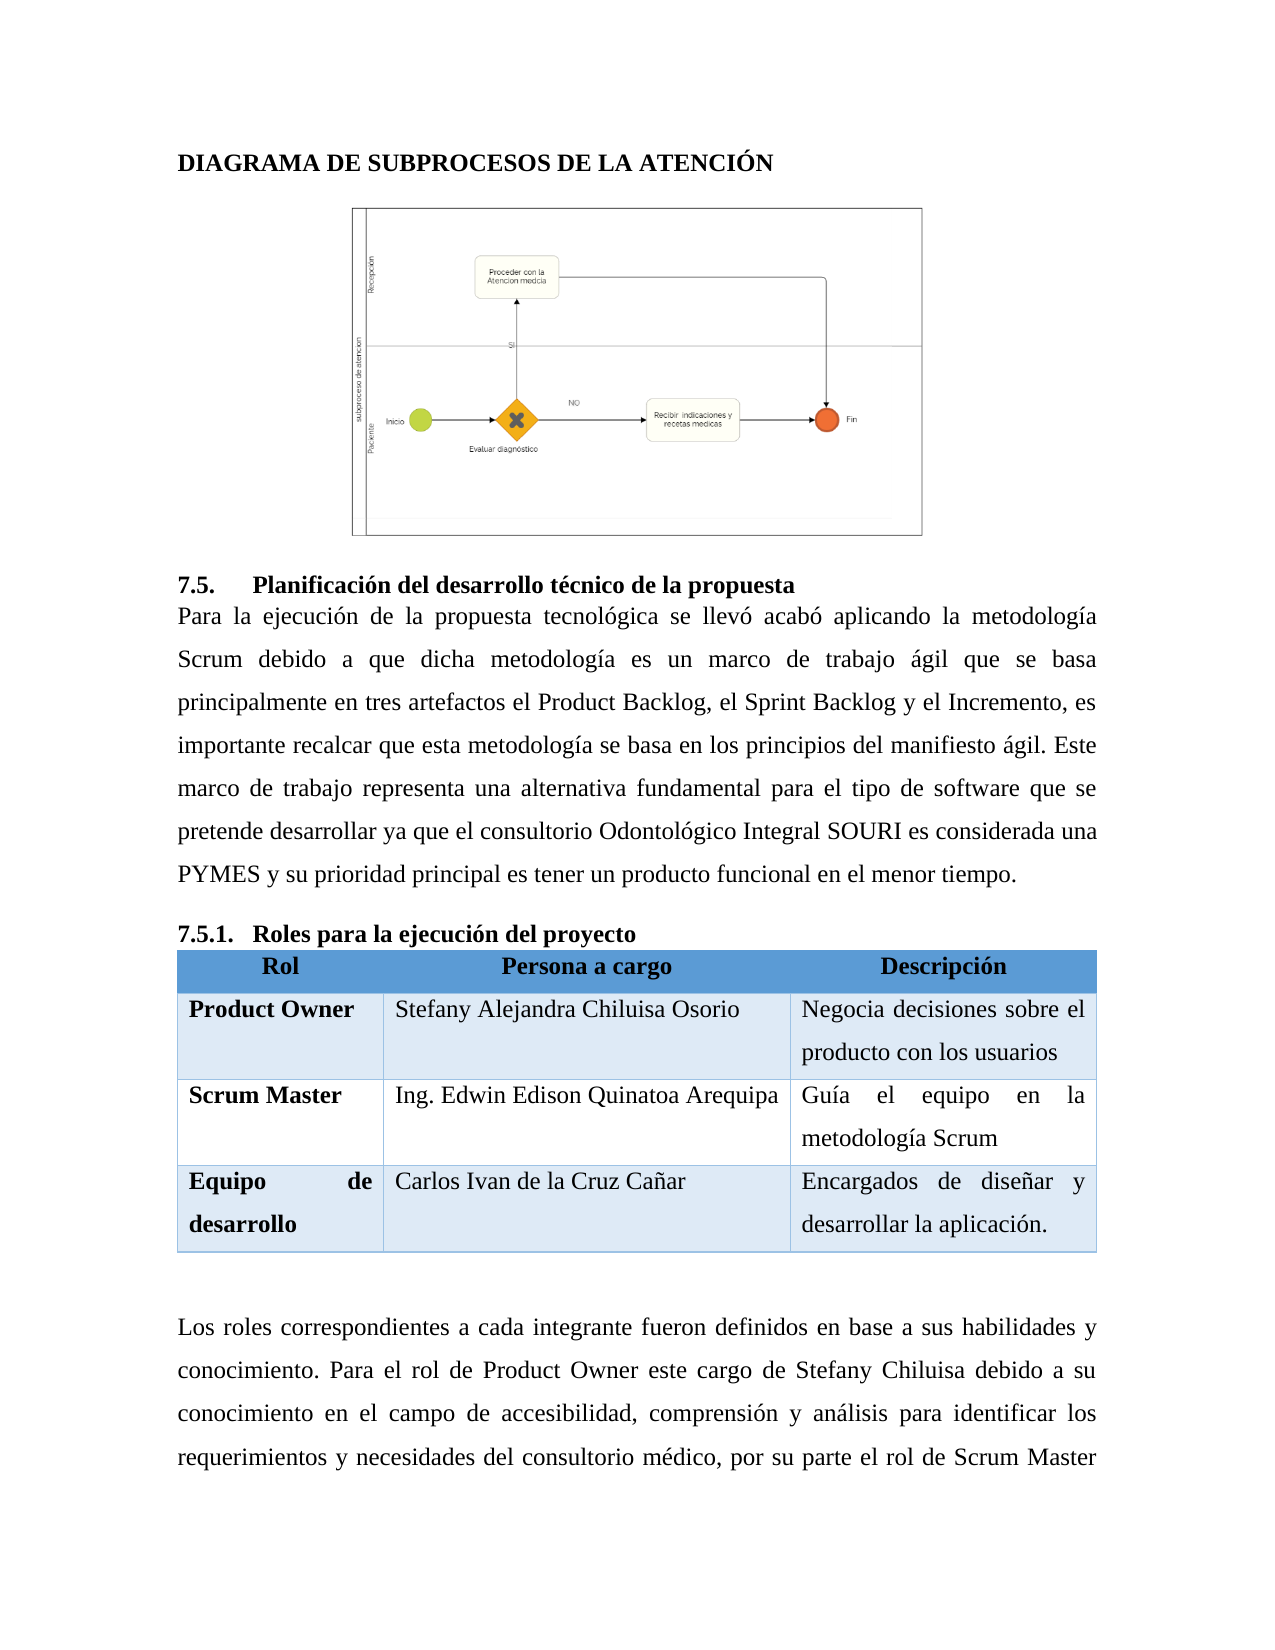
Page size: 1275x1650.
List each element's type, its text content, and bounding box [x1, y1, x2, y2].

table_cell Negocia decisiones sobre el producto con los usuarios [791, 994, 1096, 1079]
picture [351, 207, 924, 539]
table_cell Encargados de diseñar y desarrollar la aplicación. [791, 1166, 1096, 1251]
table_cell Product Owner [178, 994, 383, 1079]
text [177, 1312, 1098, 1470]
text DIAGRAMA DE SUBPROCESOS DE LA ATENCIÓN [177, 148, 1098, 176]
table_cell Guía el equipo en la metodología Scrum [791, 1080, 1096, 1165]
table_header Rol [178, 951, 383, 993]
table_cell Ing. Edwin Edison Quinatoa Arequipa [384, 1080, 790, 1165]
table_header Descripción [791, 951, 1096, 993]
text Para la ejecución de la propuesta tecnológica se llevó acabó aplicando la metodología Scrum debido a que dicha metodología es un marco de trabajo ágil que se basa principalmente en tres artefactos el Product Backlog, el Sprint Backlog y el Incremento, es importante recalcar que esta metodología se basa en los principios del manifiesto ágil. Este marco de trabajo representa una alternativa fundamental para el tipo de software que se pretende desarrollar ya que el consultorio Odontológico Integral SOURI es considerada una PYMES y su prioridad principal es tener un producto funcional en el menor tiempo. [177, 601, 1098, 888]
table_cell Equipo de desarrollo [178, 1166, 383, 1251]
subtitle Roles para la ejecución del proyecto [177, 919, 1098, 948]
table_cell Stefany Alejandra Chiluisa Osorio [384, 994, 790, 1079]
table_header Persona a cargo [384, 951, 790, 993]
table_cell Scrum Master [178, 1080, 383, 1165]
table_cell Carlos Ivan de la Cruz Cañar [384, 1166, 790, 1251]
subtitle Planificación del desarrollo técnico de la propuesta [177, 570, 1098, 598]
